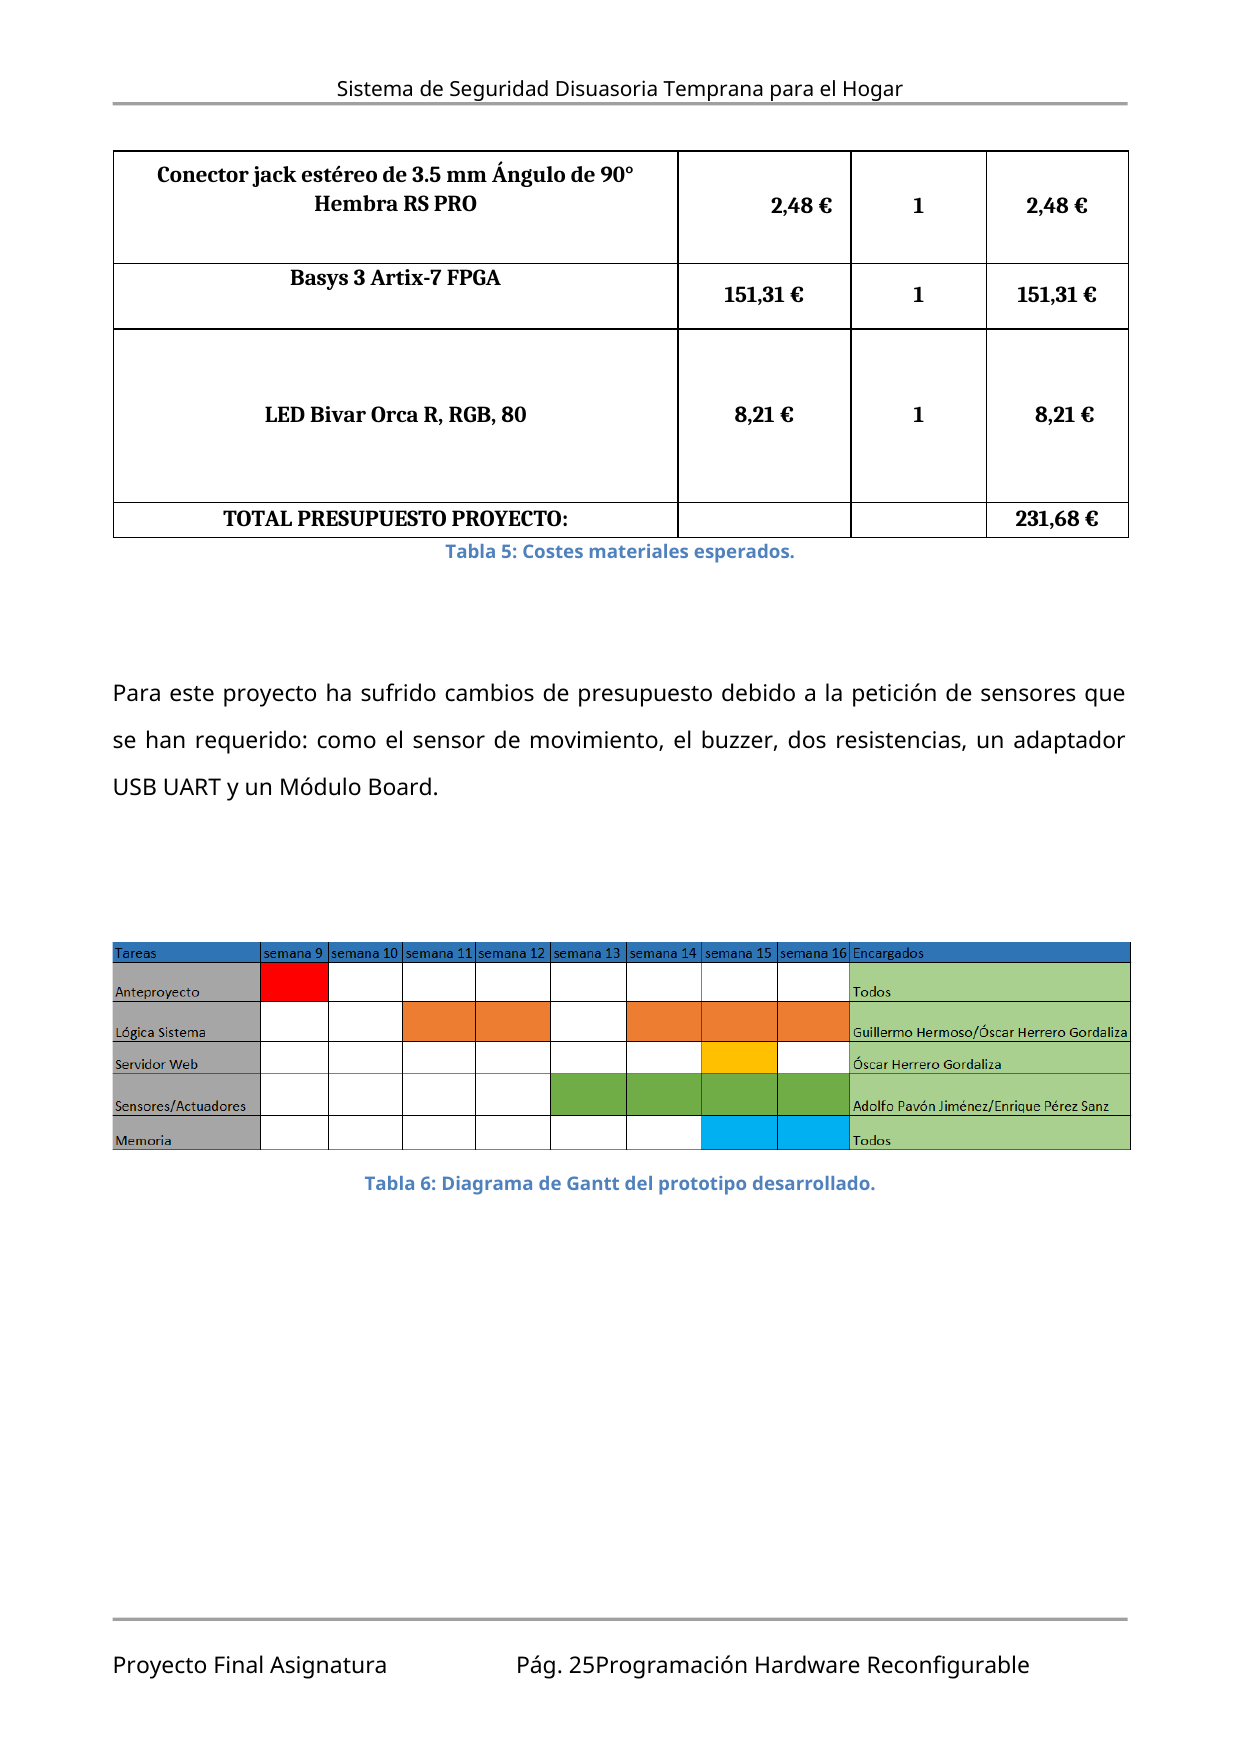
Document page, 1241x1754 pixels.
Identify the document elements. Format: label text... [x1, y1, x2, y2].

table_cell [852, 503, 986, 536]
table_cell 2,48 € [679, 152, 850, 262]
table_cell 151,31 € [679, 264, 850, 328]
text Tabla 5: Costes materiales esperados. [112, 538, 1128, 563]
table_cell 231,68 € [987, 503, 1128, 536]
table_cell 151,31 € [987, 264, 1128, 328]
table_cell TOTAL PRESUPUESTO PROYECTO: [114, 503, 677, 536]
table_cell Basys 3 Artix-7 FPGA [114, 264, 677, 328]
picture [112, 942, 1133, 1150]
table_cell 1 [852, 330, 986, 502]
table_cell 1 [852, 264, 986, 328]
table_cell LED Bivar Orca R, RGB, 80 [114, 330, 677, 502]
text Tabla 6: Diagrama de Gantt del prototipo desarrollado. [112, 1171, 1128, 1196]
table_cell 8,21 € [679, 330, 850, 502]
table_cell Conector jack estéreo de 3.5 mm Ángulo de 90° Hembra RS PRO [114, 152, 677, 262]
table_cell 1 [852, 152, 986, 262]
table_cell 2,48 € [987, 152, 1128, 262]
table_cell [679, 503, 850, 536]
table_cell 8,21 € [987, 330, 1128, 502]
text Para este proyecto ha sufrido cambios de presupuesto debido a la petición de sensores que se han requerido: como el sensor de movimiento, el buzzer, dos resistencias, un adaptador USB UART y un Módulo Board. [112, 677, 1128, 802]
